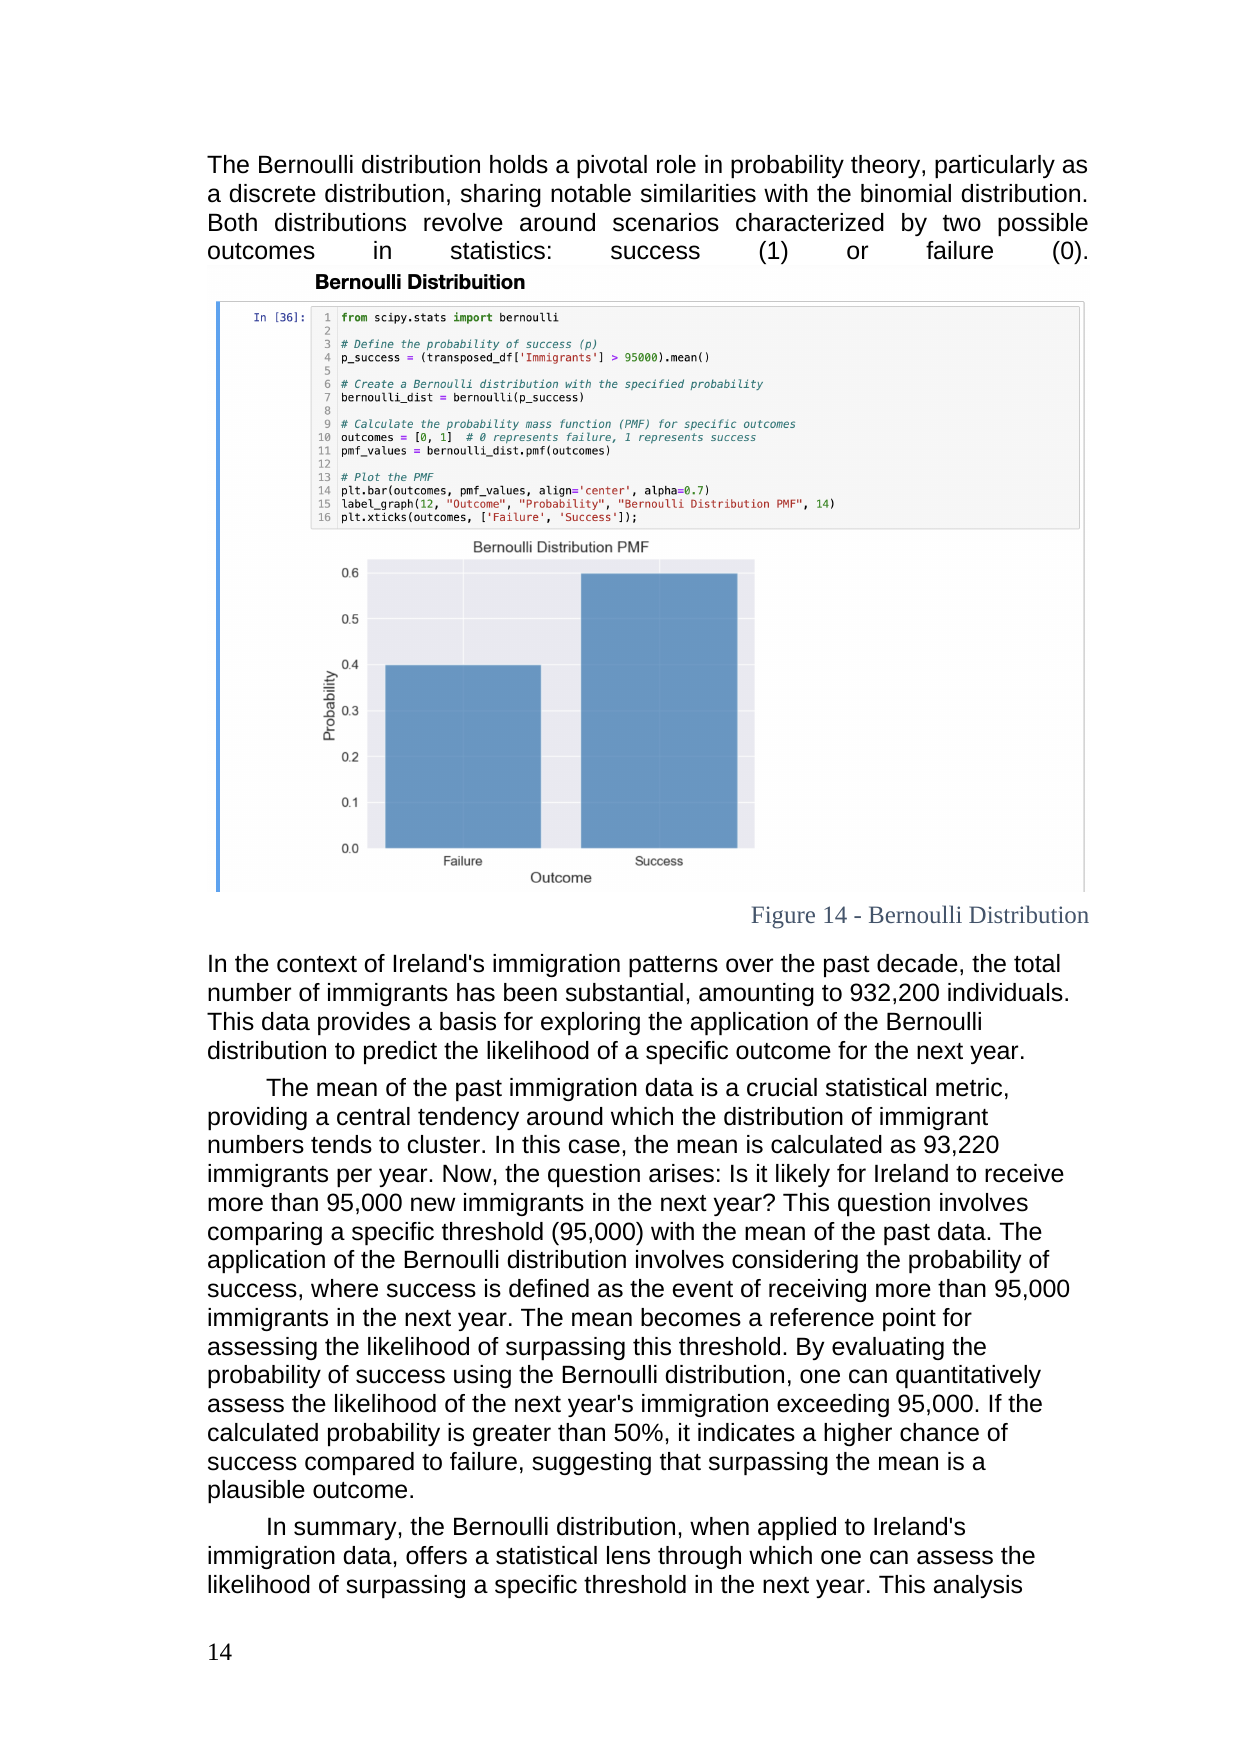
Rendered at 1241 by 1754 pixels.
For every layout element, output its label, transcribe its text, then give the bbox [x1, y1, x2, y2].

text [207, 1512, 1090, 1599]
text Figure 14 - Bernoulli Distribution [732, 900, 1090, 929]
text In the context of Ireland's immigration patterns over the past decade, the total number of immigrants has been substantial, amounting to 932,200 individuals. This data provides a basis for exploring the application of the Bernoulli distribution to predict the likelihood of a specific outcome for the next year. [207, 949, 1090, 1064]
text The Bernoulli distribution holds a pivotal role in probability theory, particularly as a discrete distribution, sharing notable similarities with the binomial distribution. Both distributions revolve around scenarios characterized by two possible outcomes in statistics: success (1) or failure (0). [207, 150, 1090, 265]
picture [206, 265, 1091, 892]
text The mean of the past immigration data is a crucial statistical metric, providing a central tendency around which the distribution of immigrant numbers tends to cluster. In this case, the mean is calculated as 93,220 immigrants per year. Now, the question arises: Is it likely for Ireland to receive more than 95,000 new immigrants in the next year? This question involves comparing a specific threshold (95,000) with the mean of the past data. The application of the Bernoulli distribution involves considering the probability of success, where success is defined as the event of receiving more than 95,000 immigrants in the next year. The mean becomes a reference point for assessing the likelihood of surpassing this threshold. By evaluating the probability of success using the Bernoulli distribution, one can quantitatively assess the likelihood of the next year's immigration exceeding 95,000. If the calculated probability is greater than 50%, it indicates a higher chance of success compared to failure, suggesting that surpassing the mean is a plausible outcome. [207, 1073, 1090, 1504]
